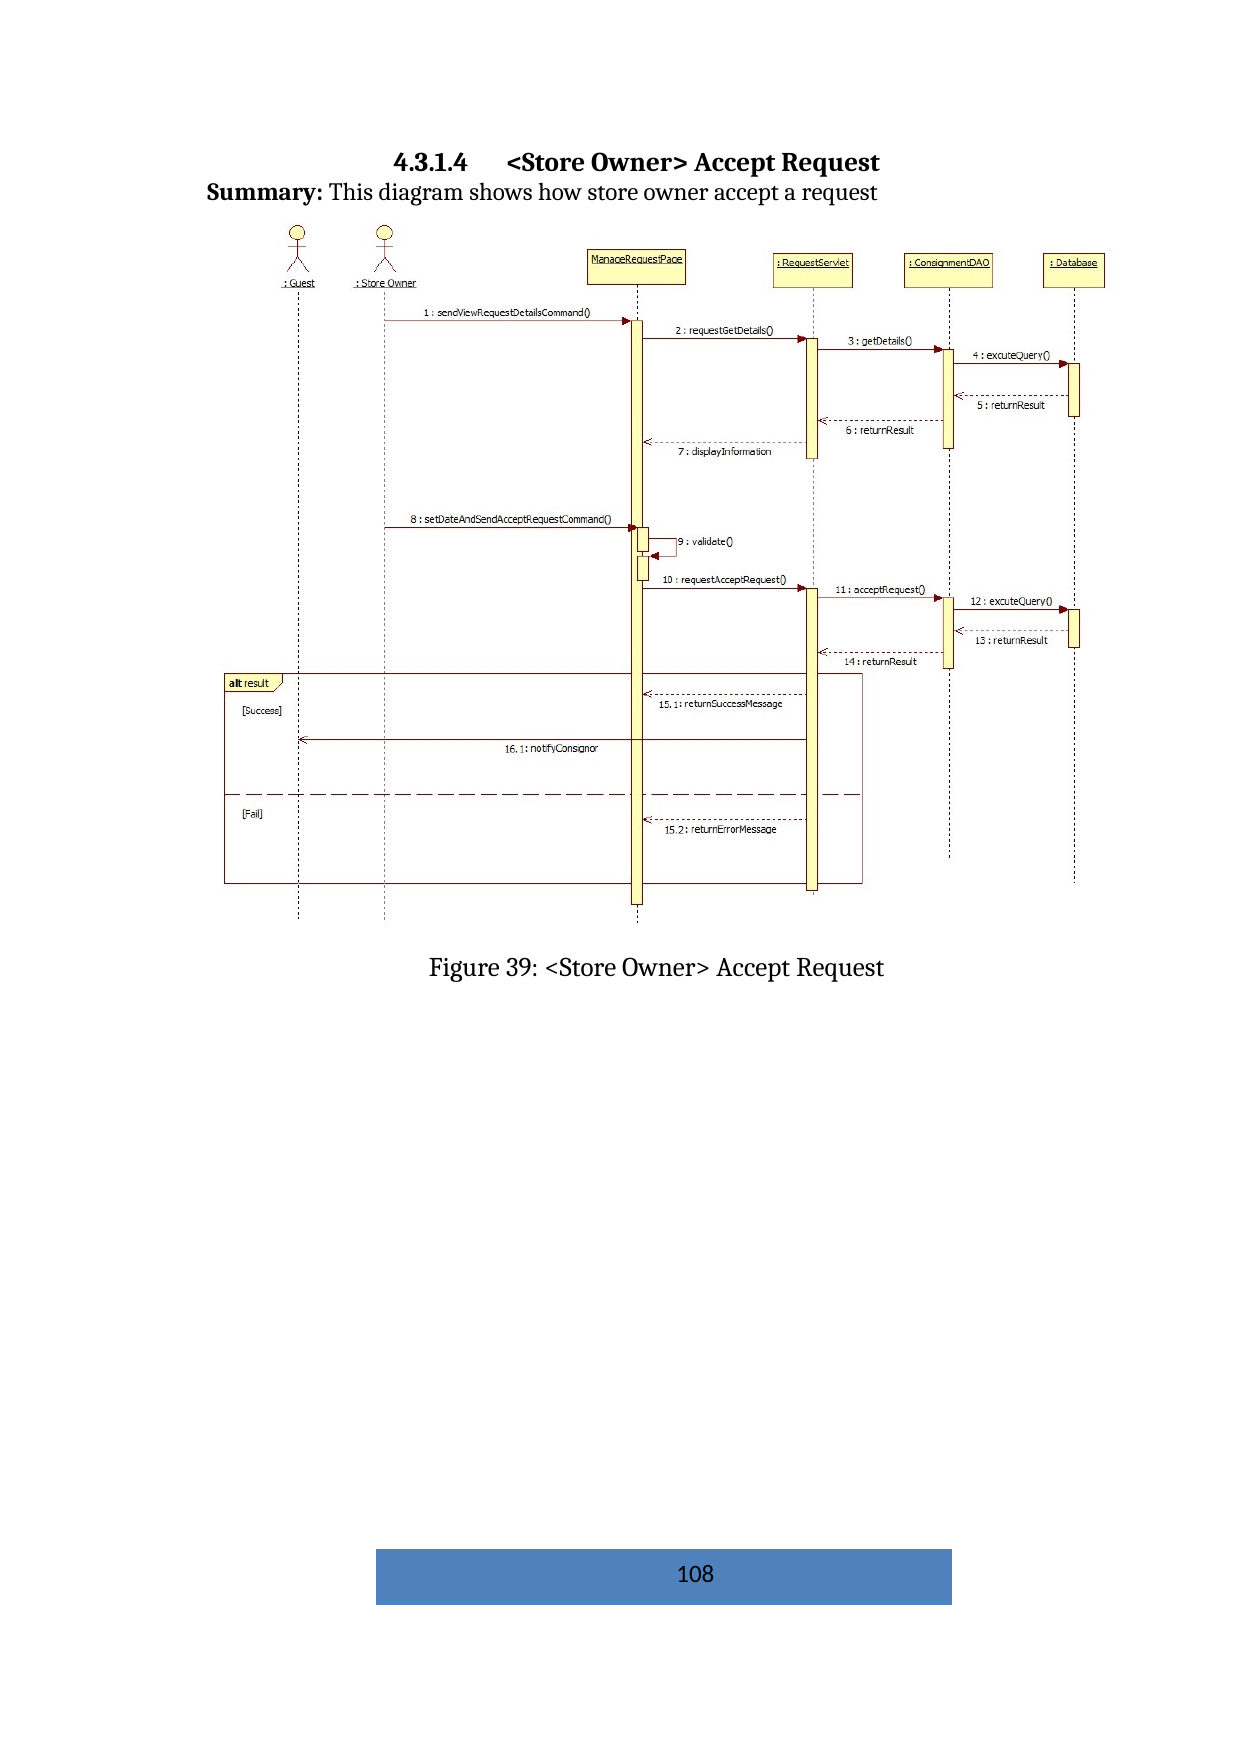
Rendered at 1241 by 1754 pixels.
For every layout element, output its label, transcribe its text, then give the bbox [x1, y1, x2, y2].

text Summary: This diagram shows how store owner accept a request [207, 178, 1122, 206]
picture [207, 206, 1122, 940]
subtitle <Store Owner> Accept Request [393, 147, 1122, 178]
